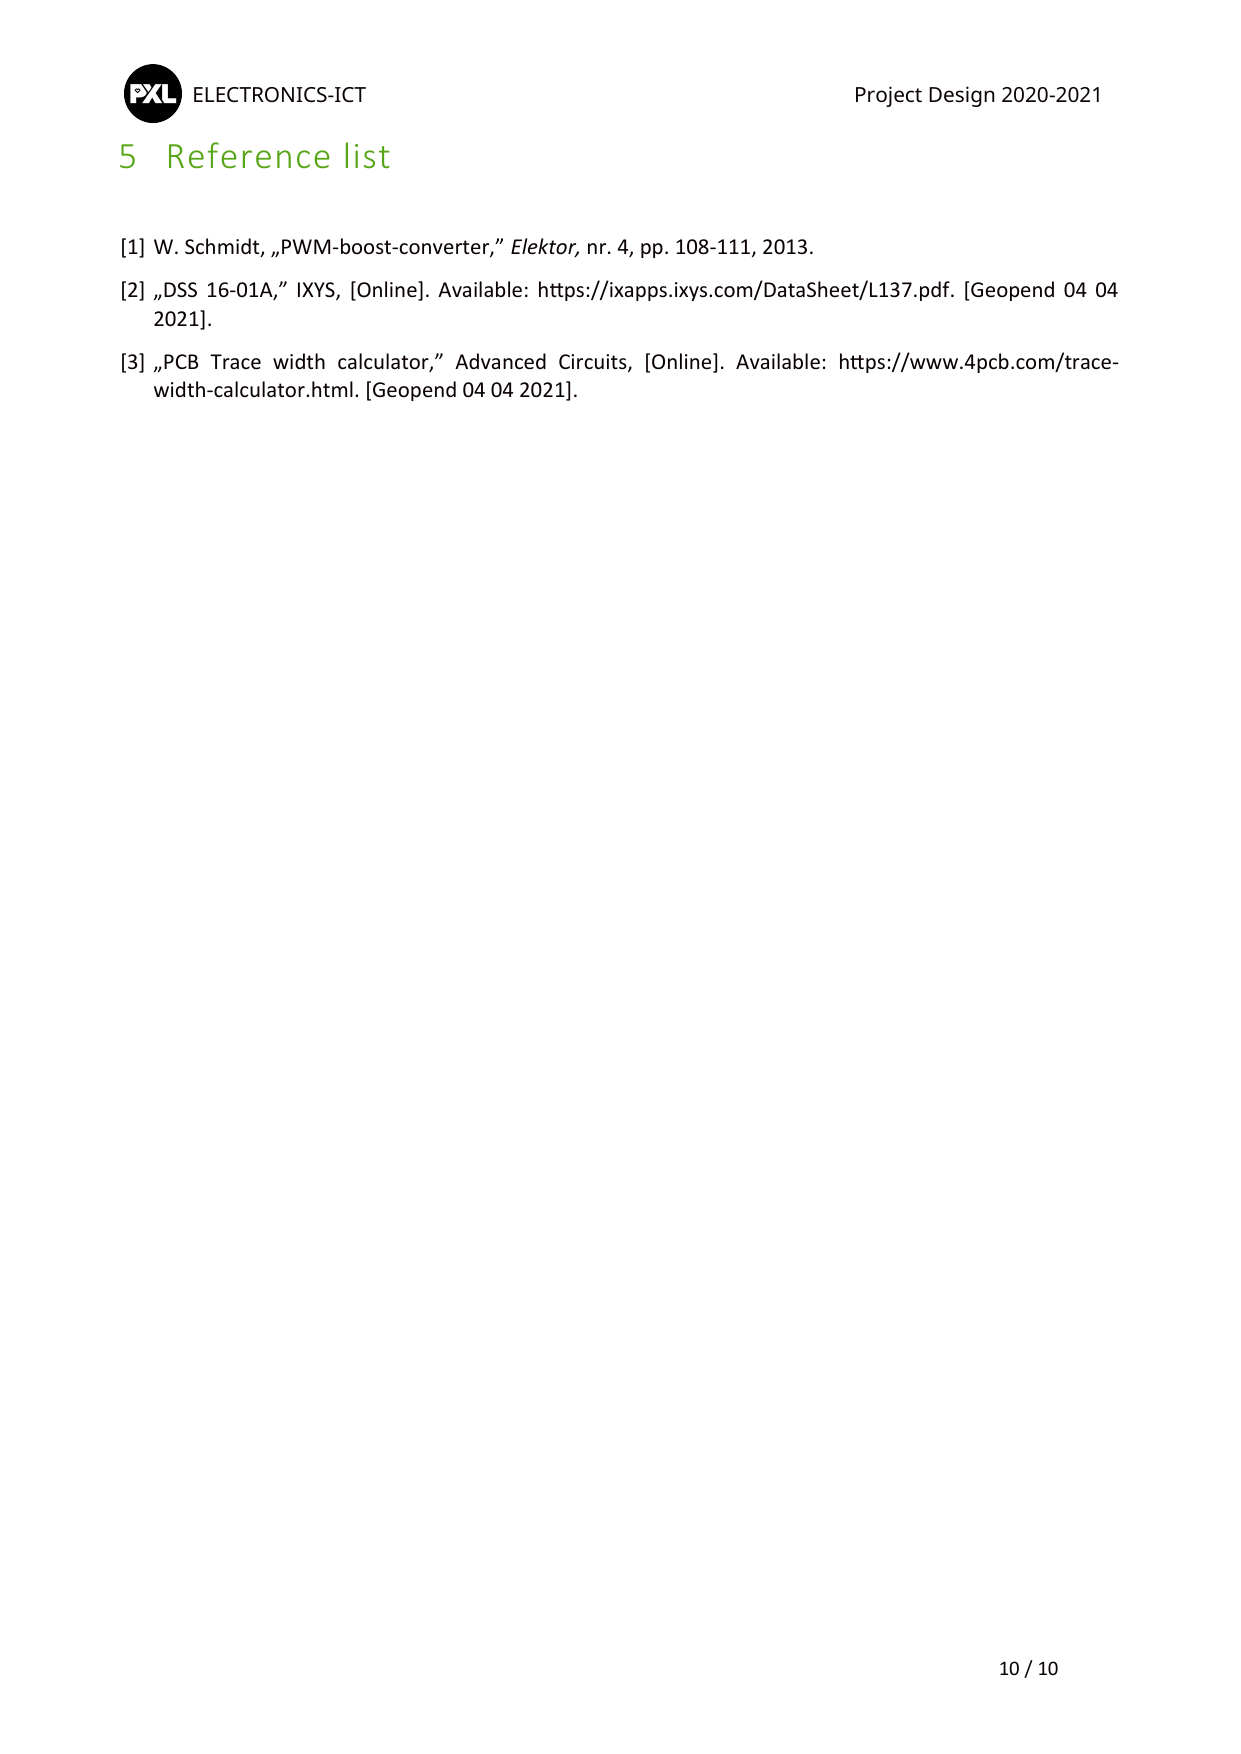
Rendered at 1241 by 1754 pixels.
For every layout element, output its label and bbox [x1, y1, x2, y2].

picture [118, 59, 188, 129]
